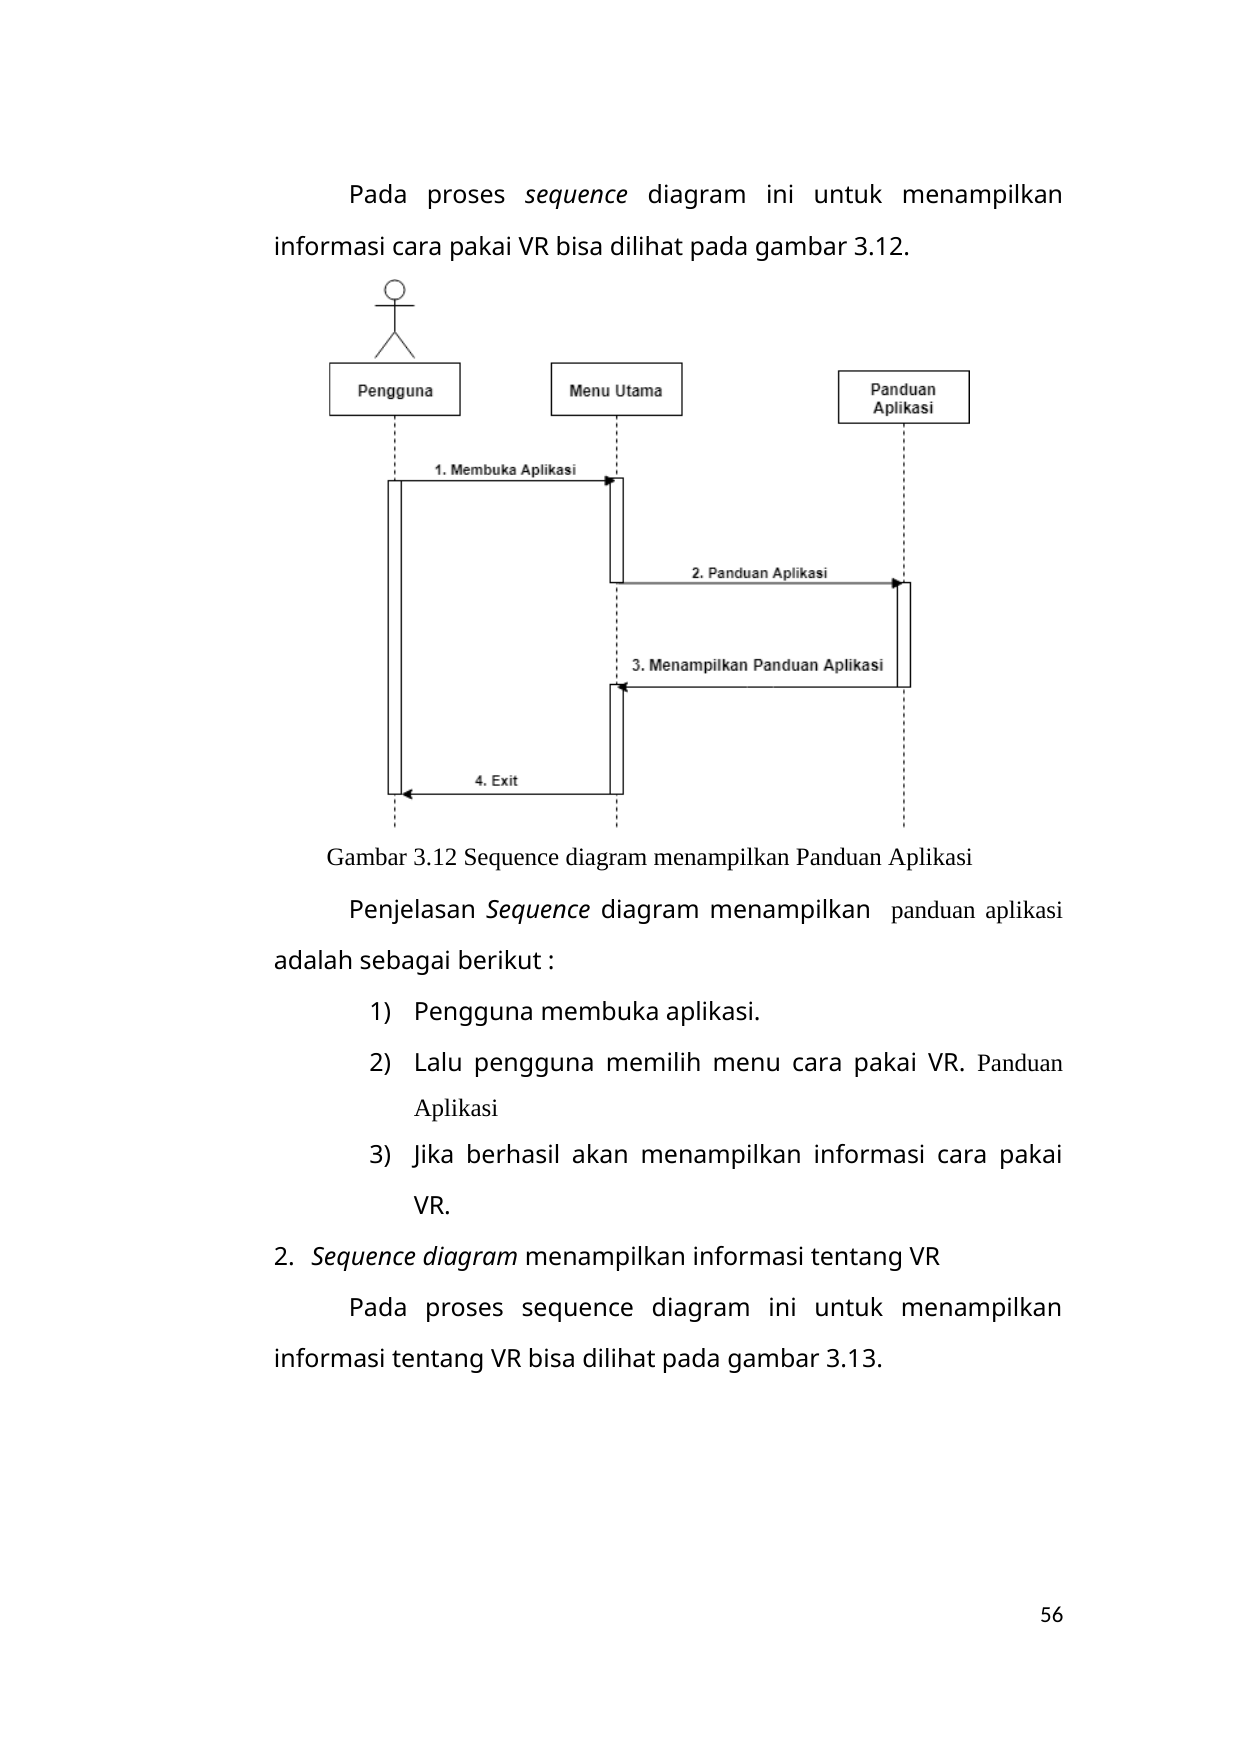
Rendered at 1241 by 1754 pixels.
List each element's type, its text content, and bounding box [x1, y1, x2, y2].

text Penjelasan Sequence diagram menampilkan panduan aplikasi adalah sebagai berikut : [274, 892, 1063, 977]
list Jika berhasil akan menampilkan informasi cara pakai VR. [369, 1137, 1063, 1222]
picture [329, 279, 970, 829]
list Sequence diagram menampilkan informasi tentang VR [274, 1239, 1063, 1273]
list Lalu pengguna memilih menu cara pakai VR. Panduan Aplikasi [369, 1045, 1063, 1122]
text Pada proses sequence diagram ini untuk menampilkan informasi tentang VR bisa dilihat pada gambar 3.13. [274, 1290, 1063, 1375]
text Gambar 3.12 Sequence diagram menampilkan Panduan Aplikasi [236, 842, 1063, 871]
text Pada proses sequence diagram ini untuk menampilkan informasi cara pakai VR bisa dilihat pada gambar 3.12. [274, 177, 1063, 262]
list Pengguna membuka aplikasi. [369, 994, 1063, 1028]
